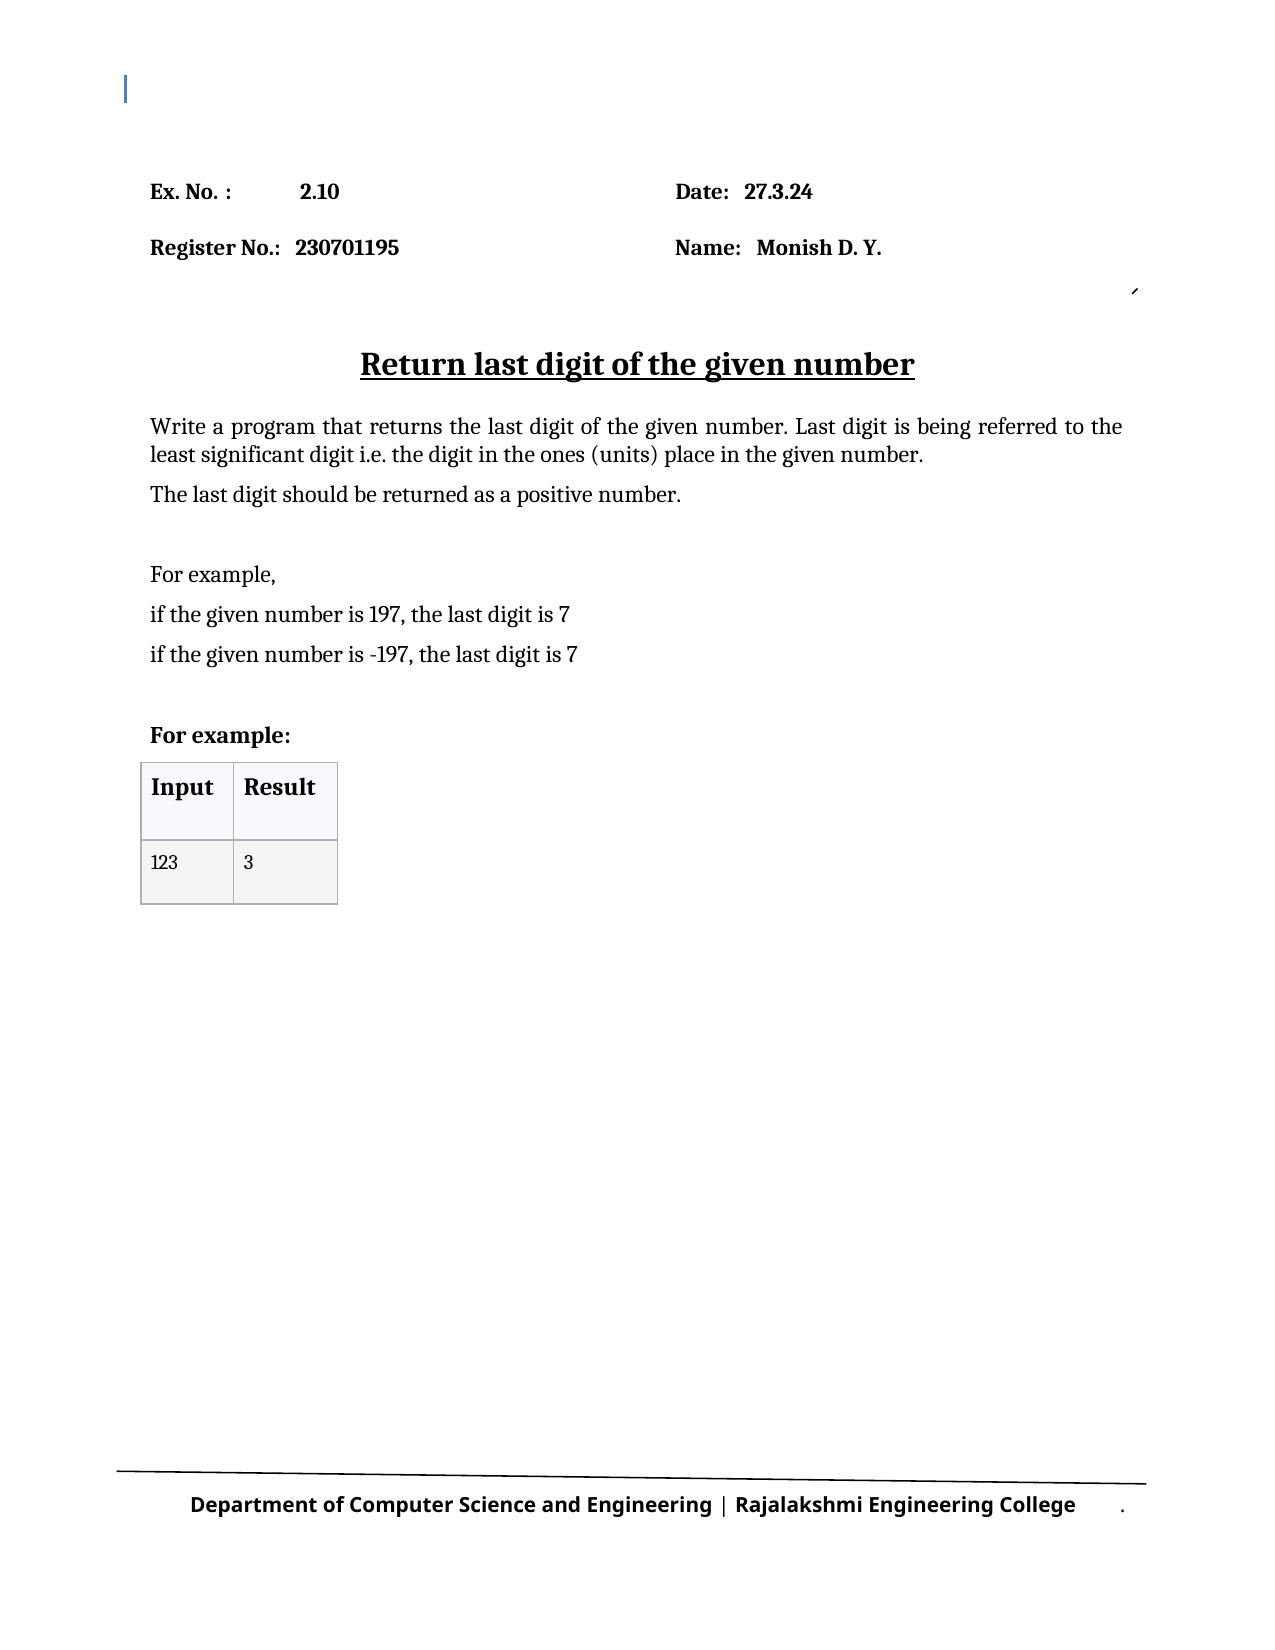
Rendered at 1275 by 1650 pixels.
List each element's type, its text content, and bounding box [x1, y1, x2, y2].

text Write a program that returns the last digit of the given number. Last digit is being referred to the least significant digit i.e. the digit in the ones (units) place in the given number. [150, 413, 1125, 468]
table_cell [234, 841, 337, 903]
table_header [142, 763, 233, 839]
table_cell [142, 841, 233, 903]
text if the given number is 197, the last digit is 7 [150, 601, 1125, 629]
text For example, [150, 561, 1125, 589]
text Ex. No. : 2.10 Date: 27.3.24 [150, 179, 1125, 206]
text The last digit should be returned as a positive number. [150, 481, 1125, 508]
text For example: [150, 722, 1125, 749]
text if the given number is -197, the last digit is 7 [150, 641, 1125, 669]
text Return last digit of the given number [150, 346, 1125, 384]
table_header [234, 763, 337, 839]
text Register No.: 230701195 Name: Monish D. Y. [150, 235, 1125, 261]
